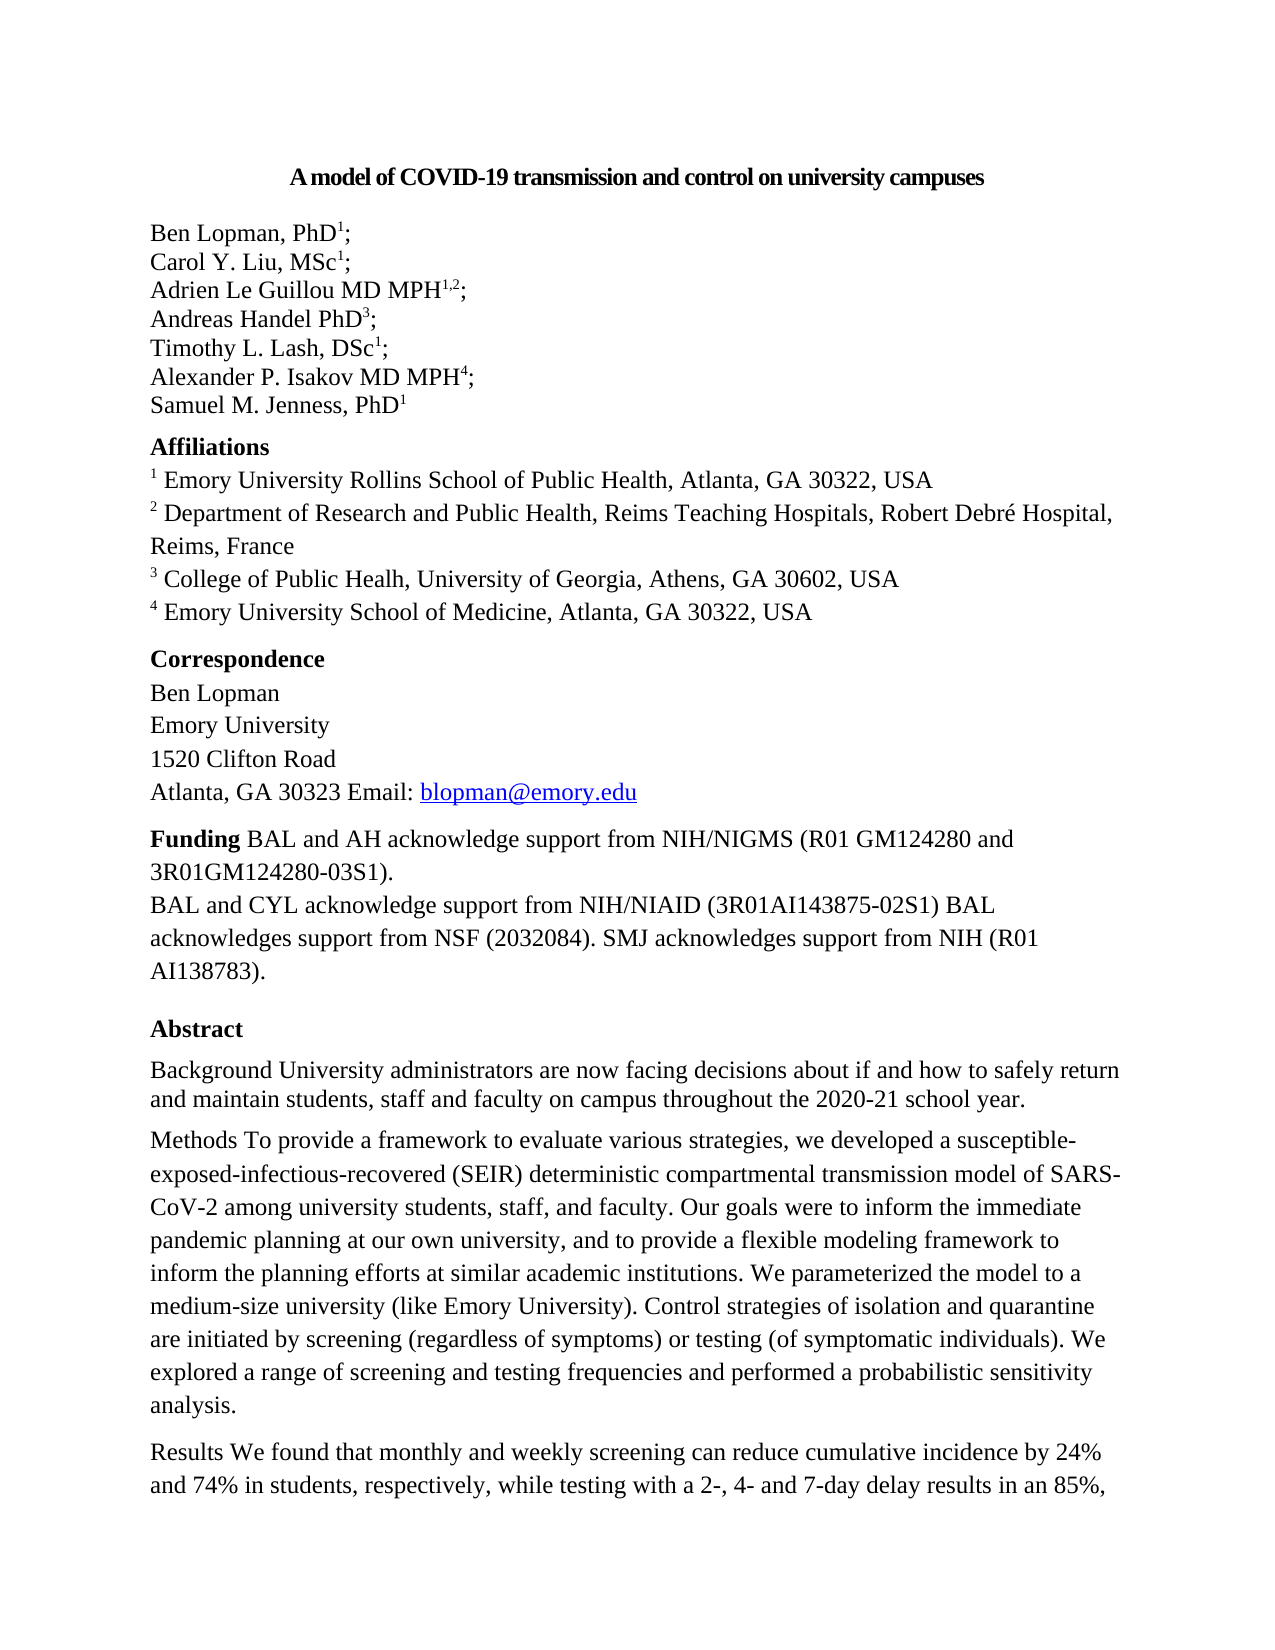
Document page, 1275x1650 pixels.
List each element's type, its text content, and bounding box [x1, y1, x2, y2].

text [150, 1437, 1125, 1499]
text Funding BAL and AH acknowledge support from NIH/NIGMS (R01 GM124280 and 3R01GM124280-03S1). BAL and CYL acknowledge support from NIH/NIAID (3R01AI143875-02S1) BAL acknowledges support from NSF (2032084). SMJ acknowledges support from NIH (R01 AI138783). [150, 824, 1125, 985]
subtitle Abstract [150, 1014, 1125, 1043]
text Affiliations 1 Emory University Rollins School of Public Health, Atlanta, GA 30322, USA 2 Department of Research and Public Health, Reims Teaching Hospitals, Robert Debré Hospital, Reims, France 3 College of Public Healh, University of Georgia, Athens, GA 30602, USA 4 Emory University School of Medicine, Atlanta, GA 30322, USA [150, 432, 1125, 626]
title A model of COVID-19 transmission and control on university campuses [150, 162, 1125, 191]
text Methods To provide a framework to evaluate various strategies, we developed a susceptible-exposed-infectious-recovered (SEIR) deterministic compartmental transmission model of SARS-CoV-2 among university students, staff, and faculty. Our goals were to inform the immediate pandemic planning at our own university, and to provide a flexible modeling framework to inform the planning efforts at similar academic institutions. We parameterized the model to a medium-size university (like Emory University). Control strategies of isolation and quarantine are initiated by screening (regardless of symptoms) or testing (of symptomatic individuals). We explored a range of screening and testing frequencies and performed a probabilistic sensitivity analysis. [150, 1126, 1125, 1418]
text Correspondence Ben Lopman Emory University 1520 Clifton Road Atlanta, GA 30323 Email: blopman@emory.edu [150, 644, 1125, 805]
